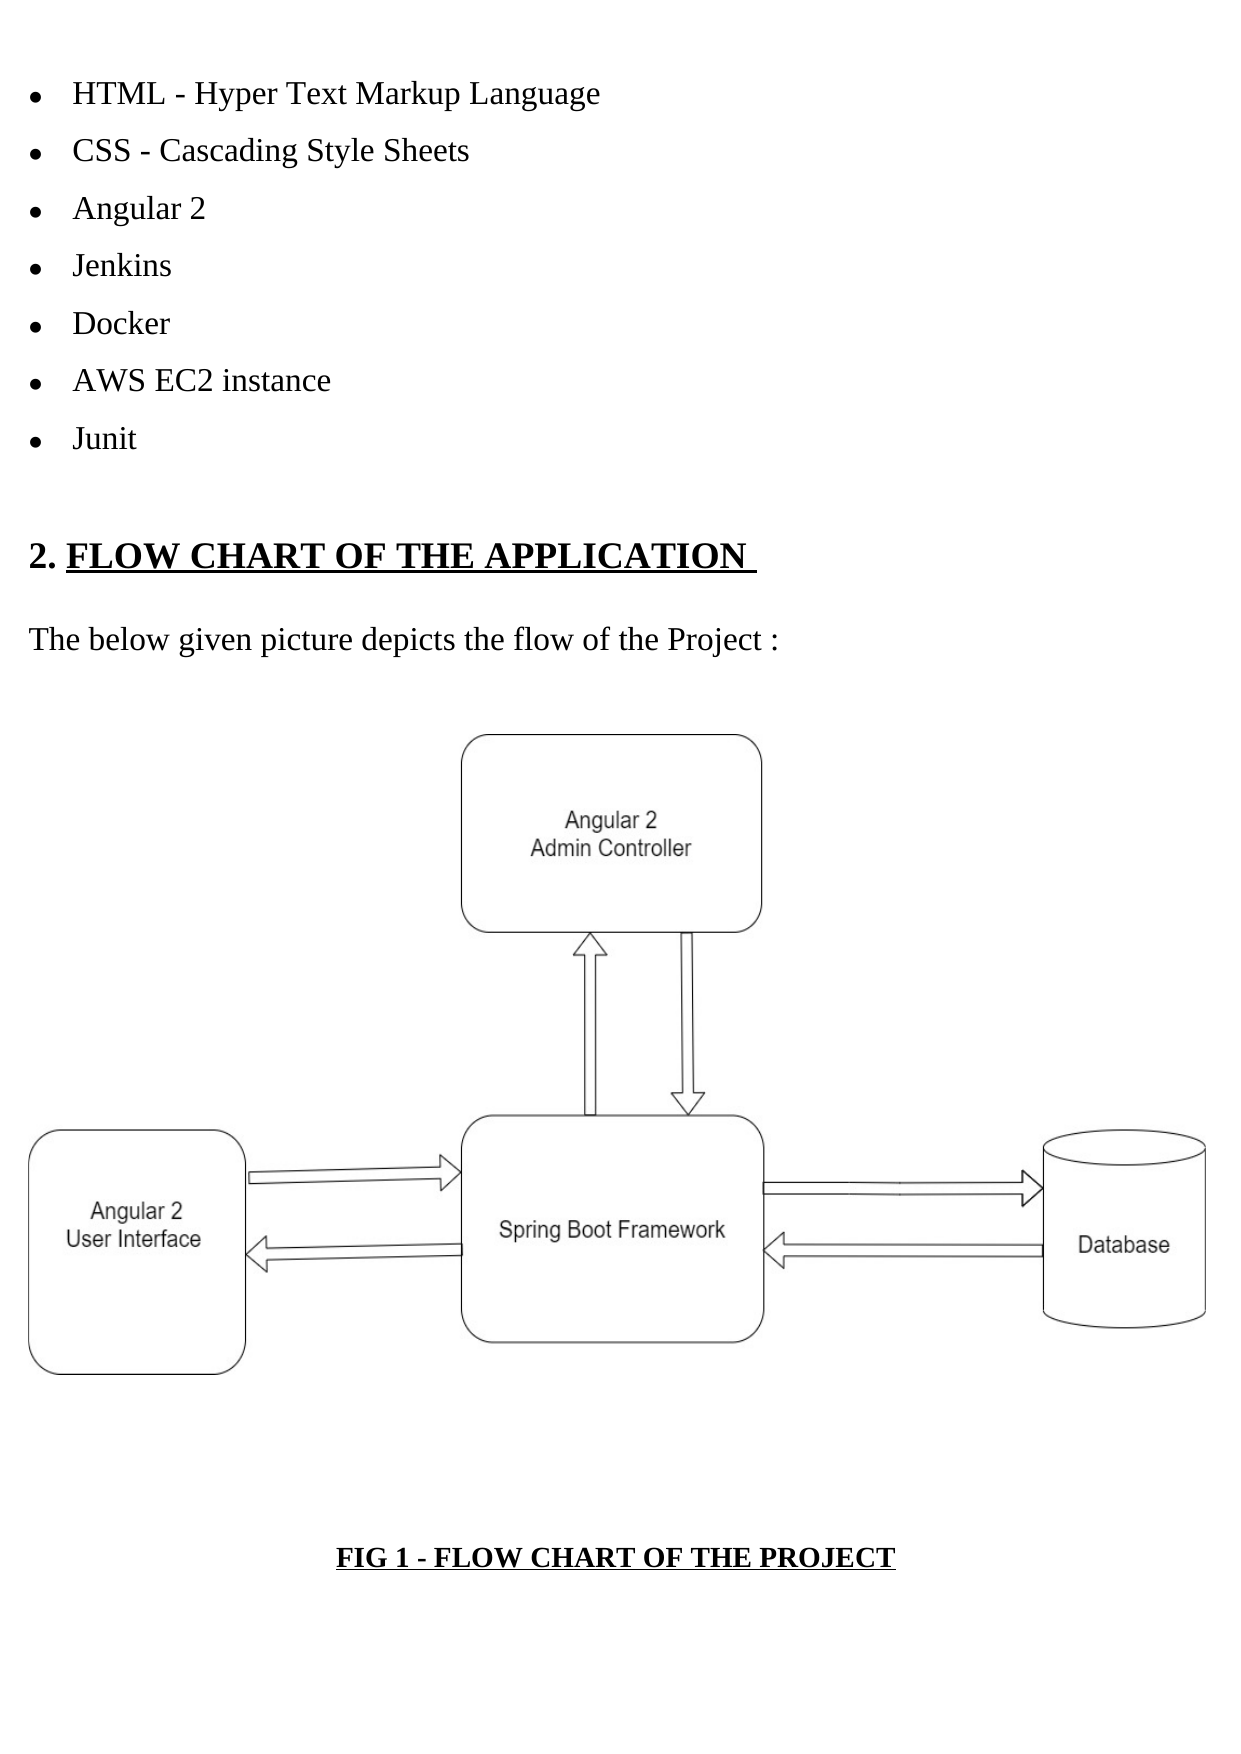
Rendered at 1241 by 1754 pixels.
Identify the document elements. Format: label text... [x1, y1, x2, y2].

list Docker [28, 303, 1224, 342]
list HTML - Hyper Text Markup Language [28, 73, 1224, 112]
list AWS EC2 instance [28, 361, 1224, 399]
list Jenkins [28, 246, 1224, 284]
list The below given picture depicts the flow of the Project : [28, 619, 1224, 658]
list FLOW CHART OF THE APPLICATION [28, 533, 1224, 576]
text FIG 1 - FLOW CHART OF THE PROJECT [28, 1540, 1224, 1573]
list CSS - Cascading Style Sheets [28, 131, 1224, 169]
list Angular 2 [28, 188, 1224, 227]
picture [28, 734, 1206, 1375]
list Junit [28, 418, 1224, 457]
